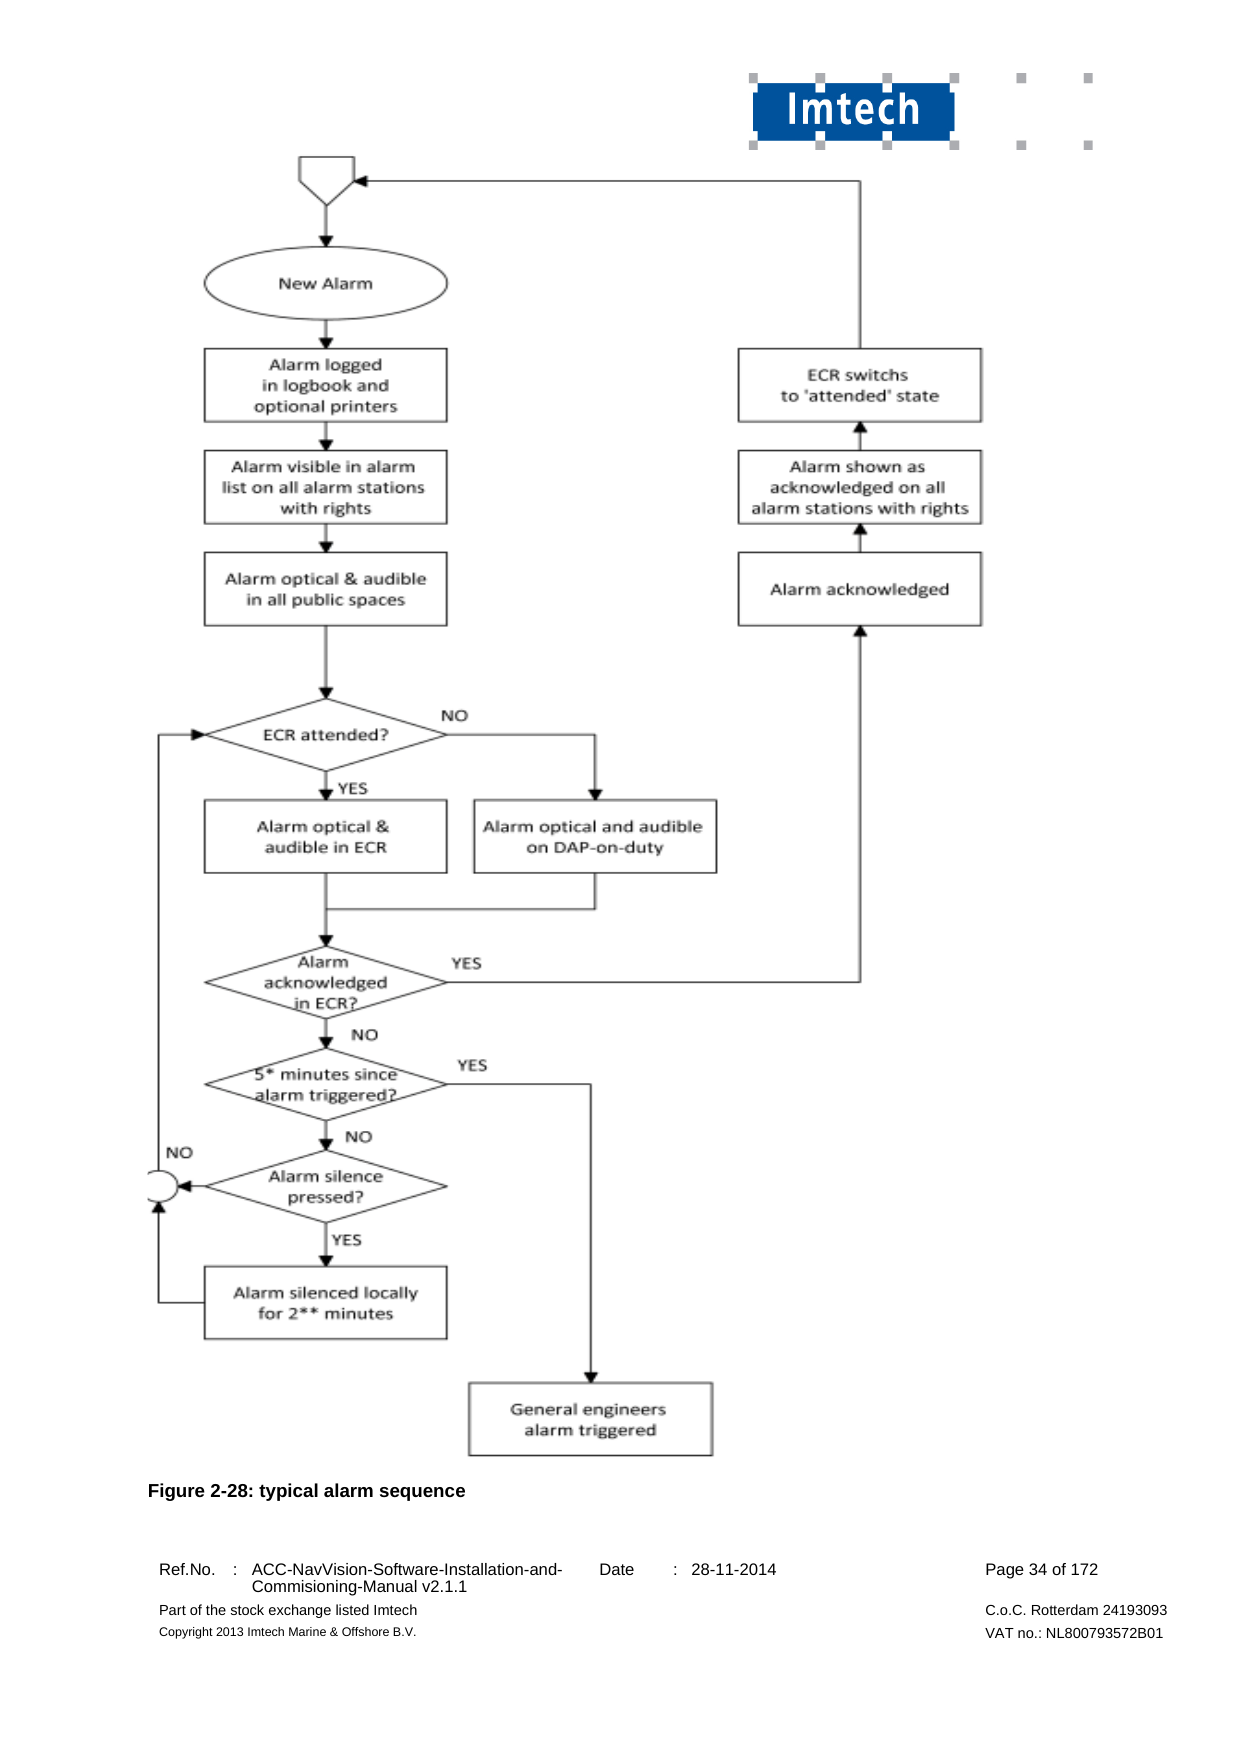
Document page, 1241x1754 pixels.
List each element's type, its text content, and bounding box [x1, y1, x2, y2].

picture [147, 73, 1093, 1467]
